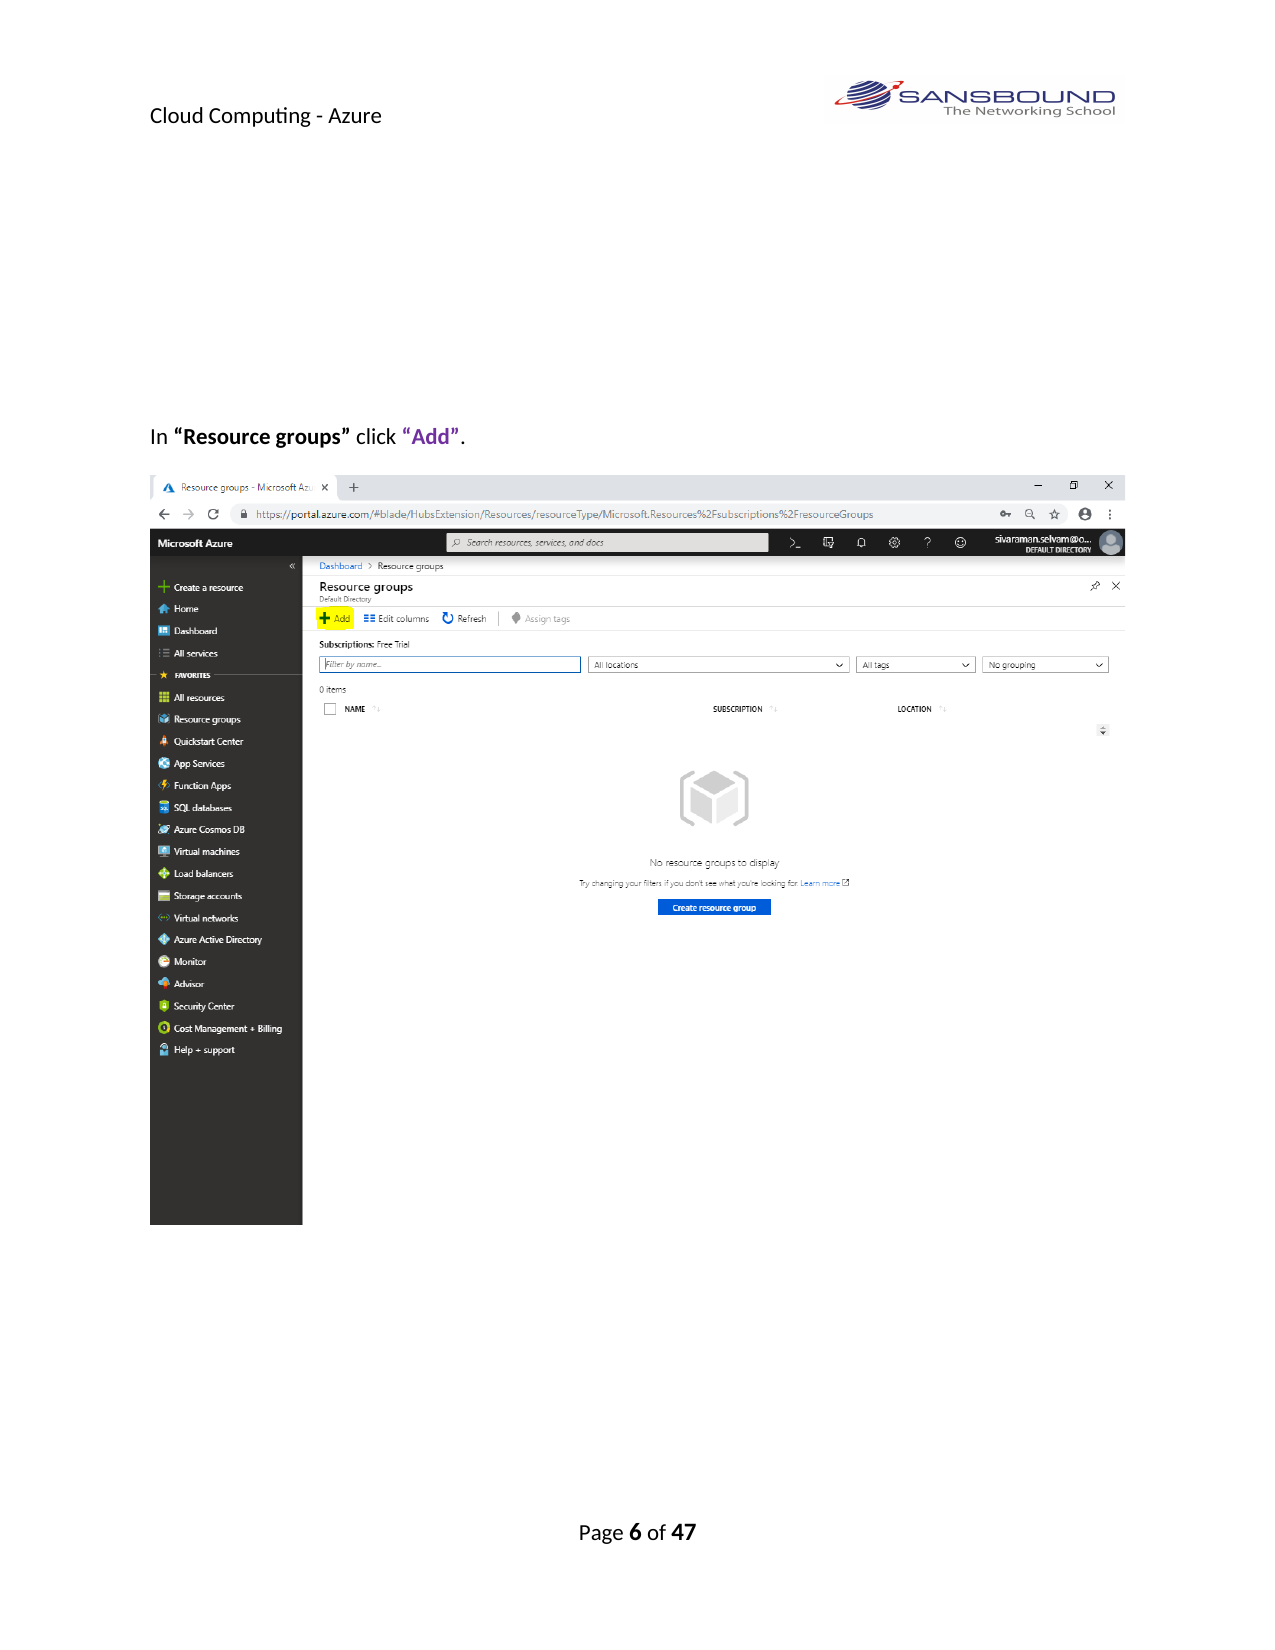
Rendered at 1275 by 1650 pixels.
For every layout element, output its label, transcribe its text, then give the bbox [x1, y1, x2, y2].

text In “Resource groups” click “Add”. [150, 422, 1125, 450]
picture [823, 75, 1125, 124]
picture [150, 475, 1125, 1225]
